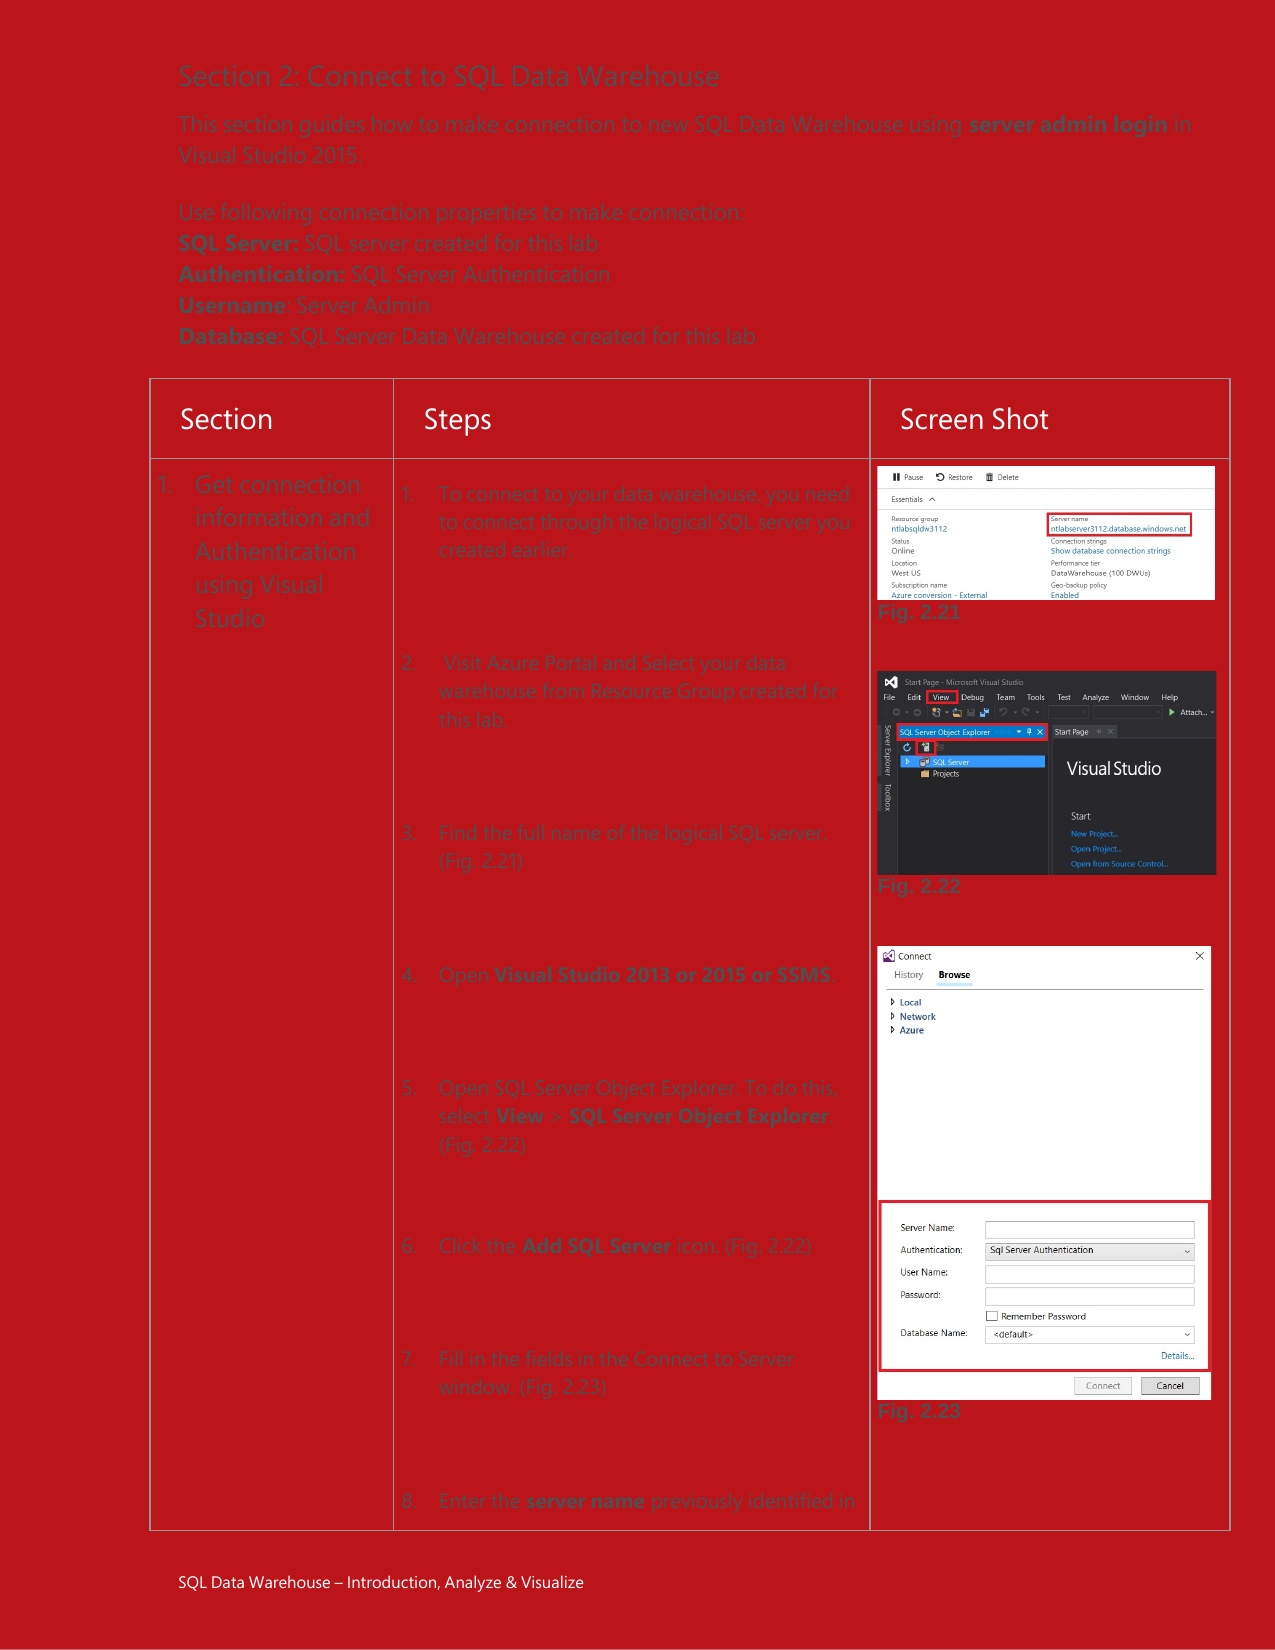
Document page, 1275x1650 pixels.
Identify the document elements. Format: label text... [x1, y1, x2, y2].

text This section guides how to make connection to new SQL Data Warehouse using server admin login in Visual Studio 2015. [178, 108, 1200, 170]
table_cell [871, 459, 1229, 1529]
text Database: SQL Server Data Warehouse created for this lab [178, 320, 1200, 351]
text Authentication: SQL Server Authentication [178, 258, 1200, 289]
picture [877, 946, 1212, 1400]
text Use following connection properties to make connection: [178, 196, 1200, 227]
picture [877, 466, 1215, 600]
text SQL Server: SQL server created for this lab [178, 227, 1200, 258]
table_header Screen Shot [871, 379, 1229, 458]
picture [877, 671, 1217, 875]
subtitle Section 2: Connect to SQL Data Warehouse [178, 55, 721, 94]
table_header Steps [394, 379, 869, 458]
table_header Section [151, 379, 393, 458]
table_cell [151, 459, 393, 1529]
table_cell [394, 459, 869, 1529]
text Username: Server Admin [178, 289, 1200, 320]
